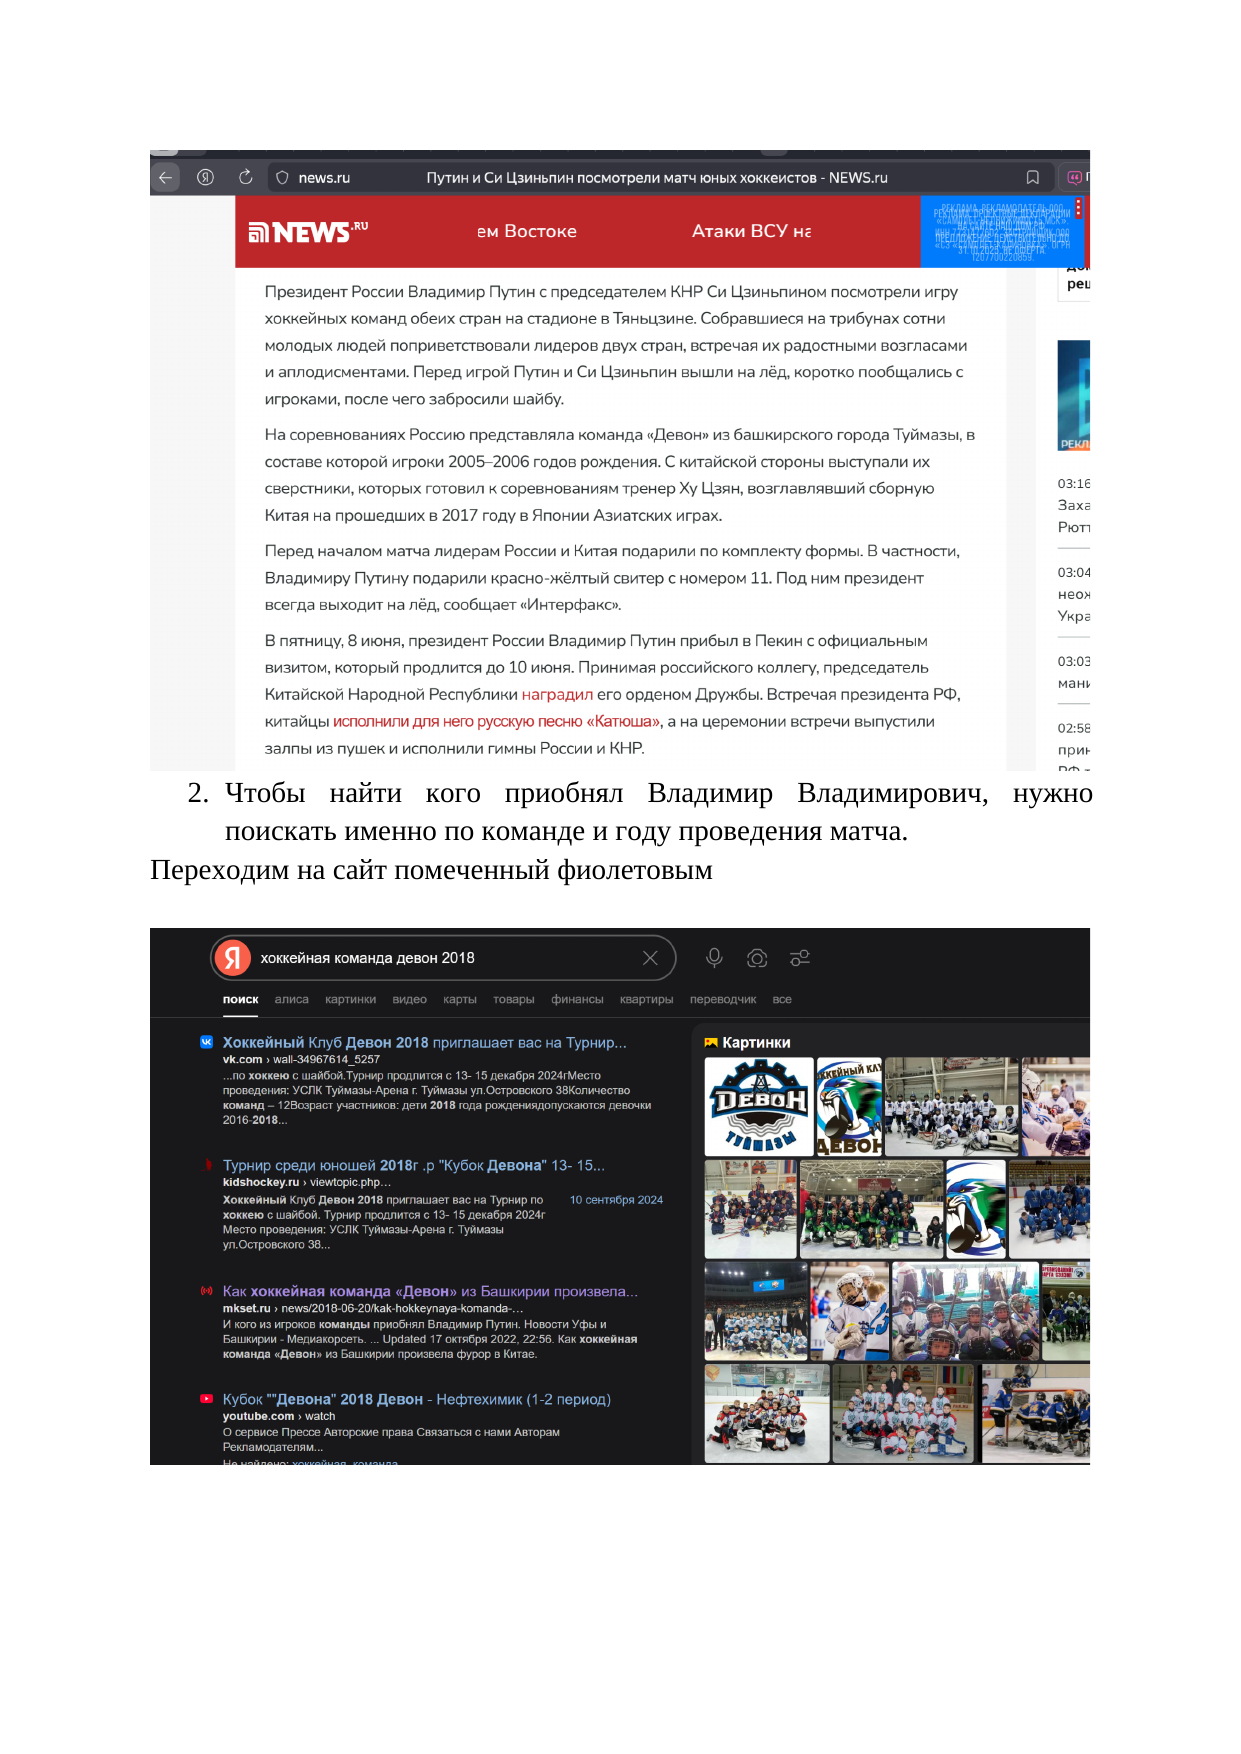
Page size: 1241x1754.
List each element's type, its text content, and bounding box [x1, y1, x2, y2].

picture [150, 928, 1091, 1465]
picture [150, 150, 1091, 771]
list Чтобы найти кого приобнял Владимир Владимирович, нужно поискать именно по команде и году проведения матча. [187, 775, 1094, 847]
text Переходим на сайт помеченный фиолетовым [150, 852, 1094, 885]
